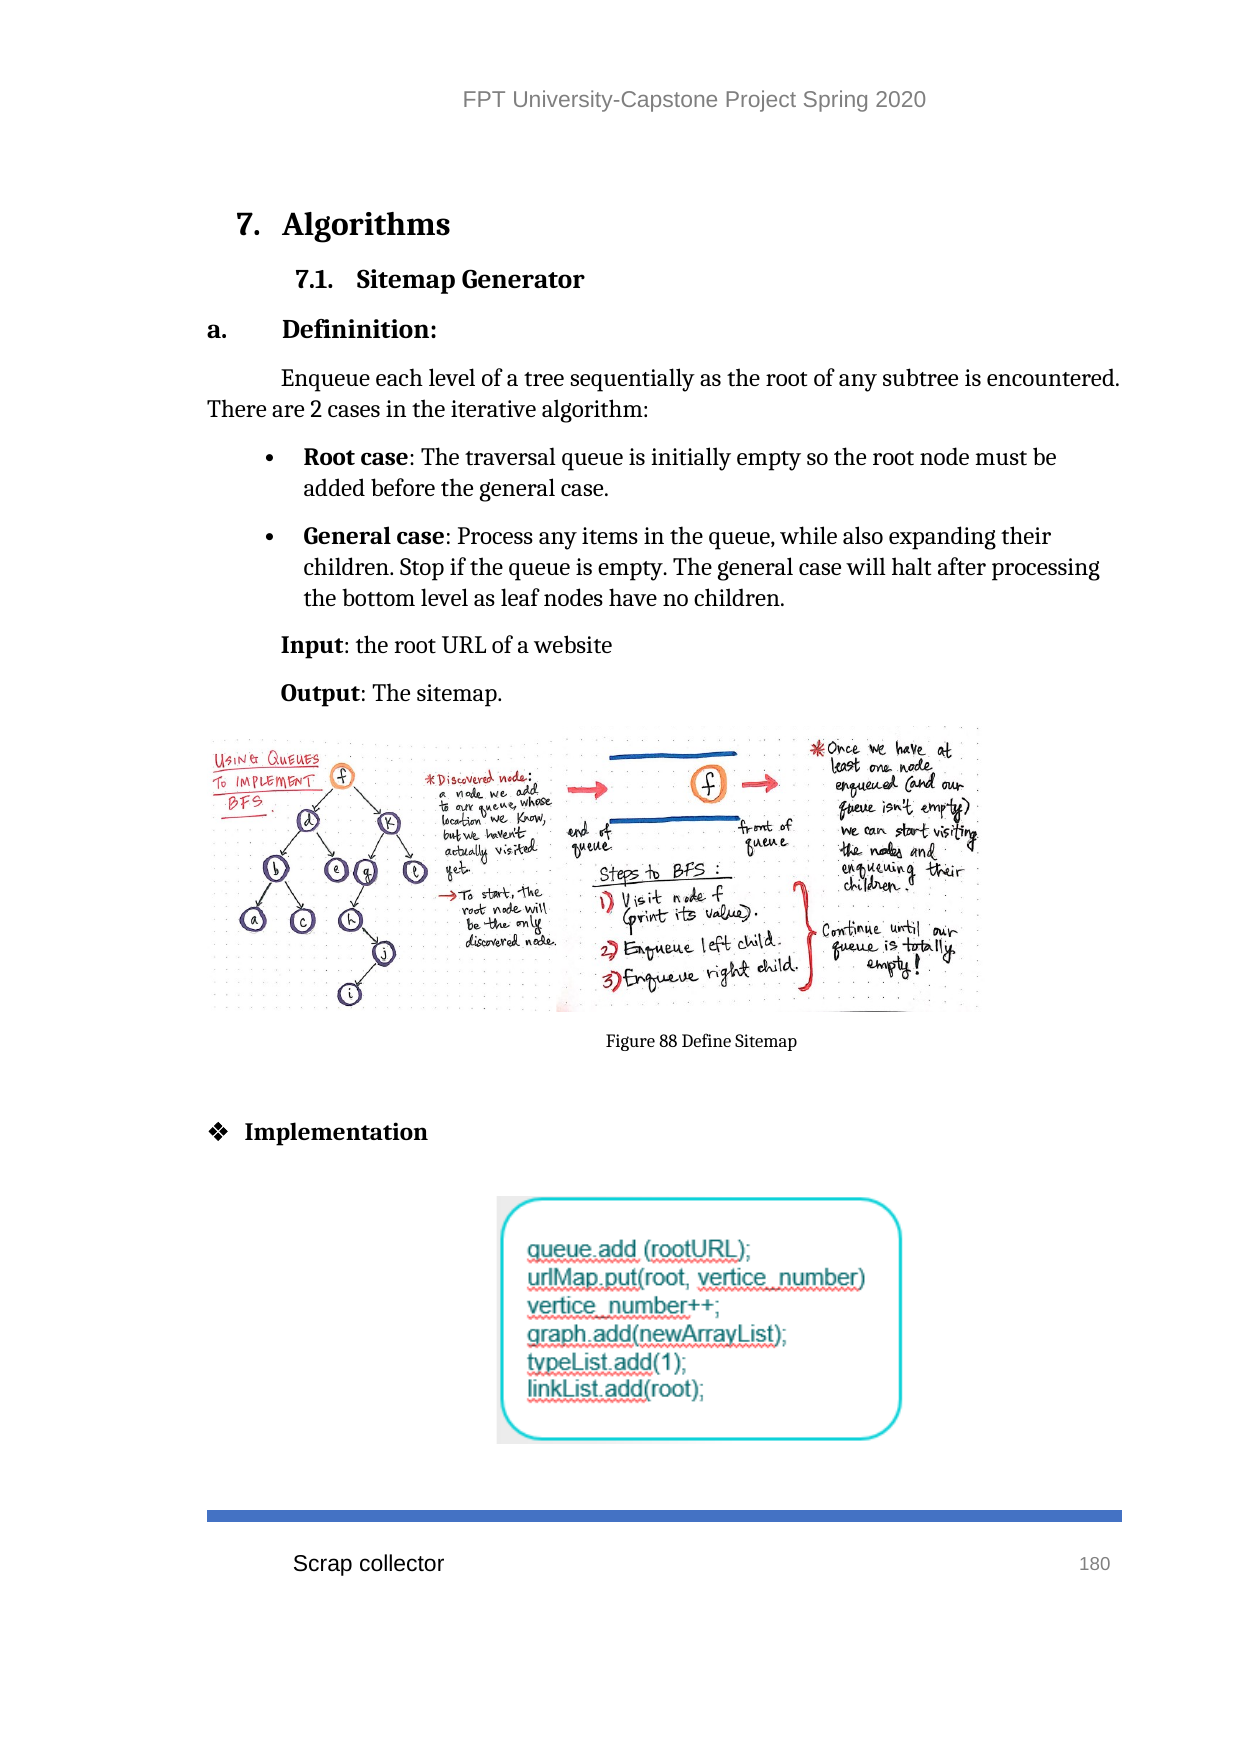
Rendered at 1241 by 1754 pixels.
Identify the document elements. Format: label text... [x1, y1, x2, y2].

text Figure 88 Define Sitemap [207, 1030, 1122, 1052]
text Enqueue each level of a tree sequentially as the root of any subtree is encountered. There are 2 cases in the iterative algorithm: [207, 364, 1122, 424]
list Root case: The traversal queue is initially empty so the root node must be added before the general case. [266, 443, 1122, 503]
list Implementation [207, 1118, 1122, 1147]
text Input: the root URL of a website [207, 631, 1122, 660]
list General case: Process any items in the queue, while also expanding their children. Stop if the queue is empty. The general case will halt after processing the bottom level as leaf nodes have no children. [266, 522, 1122, 612]
subtitle Algorithms [236, 206, 1122, 244]
list Defininition: [207, 314, 1122, 345]
picture [206, 726, 987, 1012]
text Output: The sitemap. [207, 679, 1122, 708]
picture [496, 1196, 907, 1444]
list Sitemap Generator [295, 264, 1122, 295]
